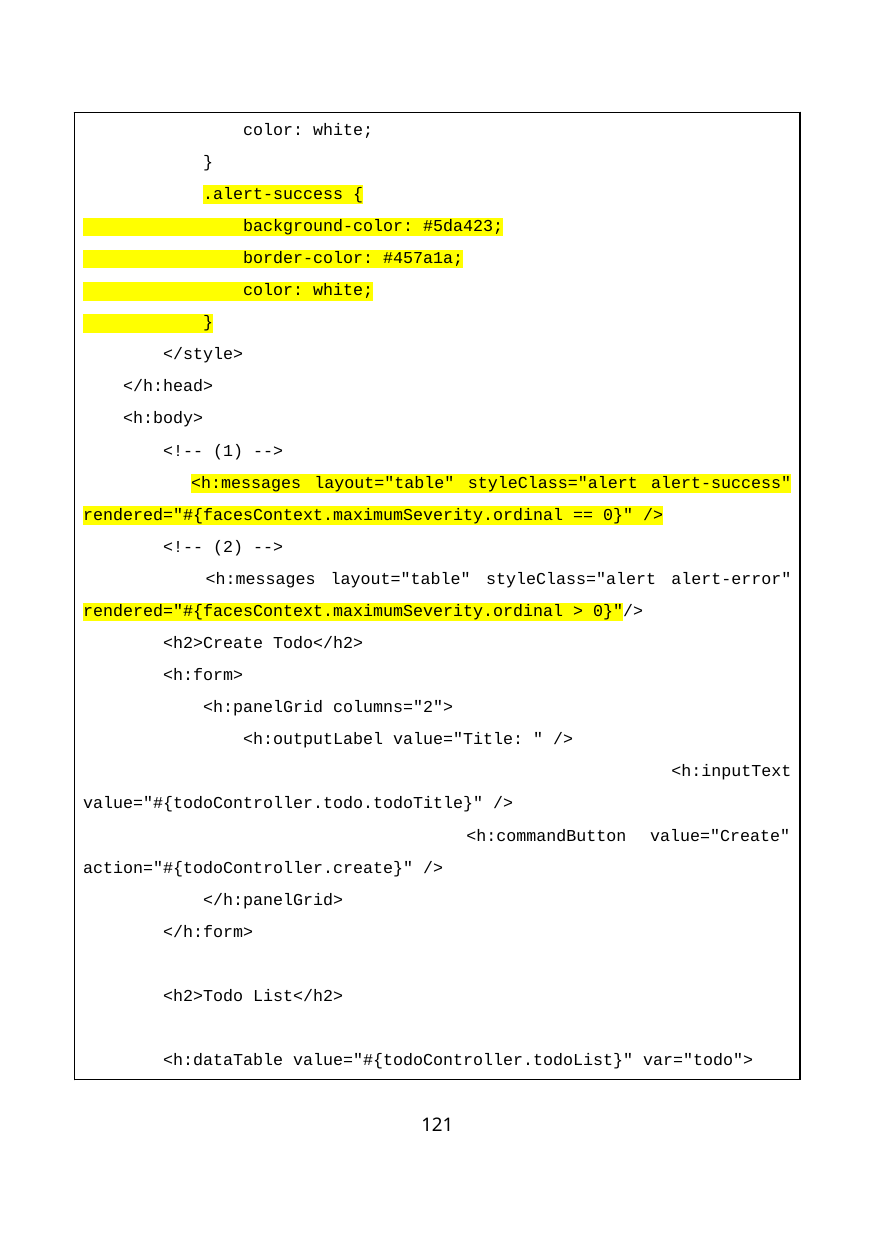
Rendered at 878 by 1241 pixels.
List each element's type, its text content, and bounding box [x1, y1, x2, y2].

text border-color: #457a1a; [83, 243, 791, 275]
text .alert-success { [83, 179, 791, 211]
text </h:panelGrid> [83, 885, 791, 917]
text } [83, 307, 791, 339]
text <h:commandButton value="Create" action="#{todoController.create}" /> [83, 821, 791, 885]
text <h:messages layout="table" styleClass="alert alert-success" rendered="#{facesContext.maximumSeverity.ordinal == 0}" /> [83, 468, 791, 532]
text </h:form> [83, 917, 791, 949]
text } [83, 147, 791, 179]
text <h:outputLabel value="Title: " /> [83, 724, 791, 756]
text <h:inputText value="#{todoController.todo.todoTitle}" /> [83, 756, 791, 821]
text <h:body> [83, 403, 791, 436]
text <h:panelGrid columns="2"> [83, 692, 791, 724]
text color: white; [83, 275, 791, 307]
text <h:form> [83, 660, 791, 692]
text </h:head> [83, 371, 791, 403]
text <h2>Create Todo</h2> [83, 628, 791, 660]
text <!-- (1) --> [83, 436, 791, 468]
text <h:messages layout="table" styleClass="alert alert-error" rendered="#{facesContext.maximumSeverity.ordinal > 0}"/> [83, 564, 791, 628]
text background-color: #5da423; [83, 211, 791, 243]
text <h2>Todo List</h2> [83, 981, 791, 1013]
text color: white; [75, 113, 799, 147]
text <!-- (2) --> [83, 532, 791, 564]
text <h:dataTable value="#{todoController.todoList}" var="todo"> [75, 1042, 799, 1079]
text </style> [83, 339, 791, 371]
